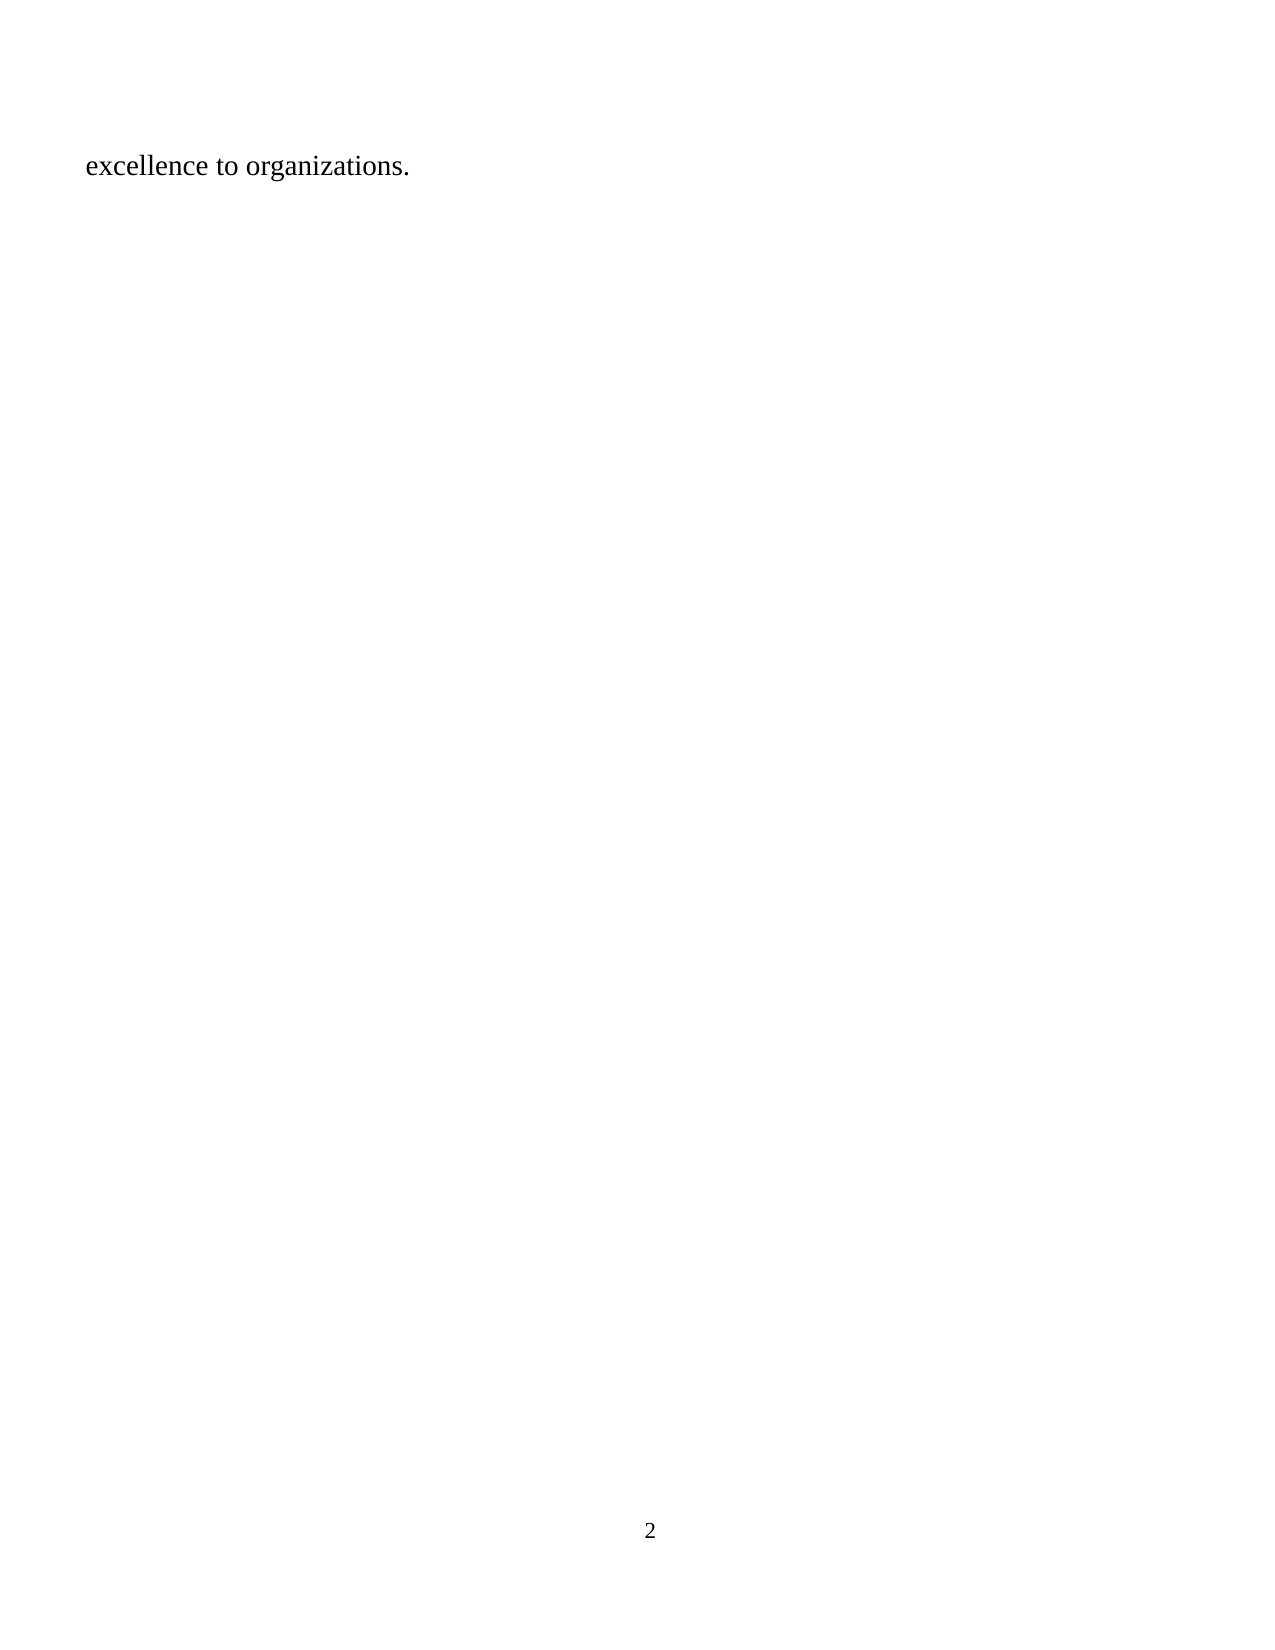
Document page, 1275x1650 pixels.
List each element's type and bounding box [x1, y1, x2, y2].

text [85, 148, 1208, 181]
